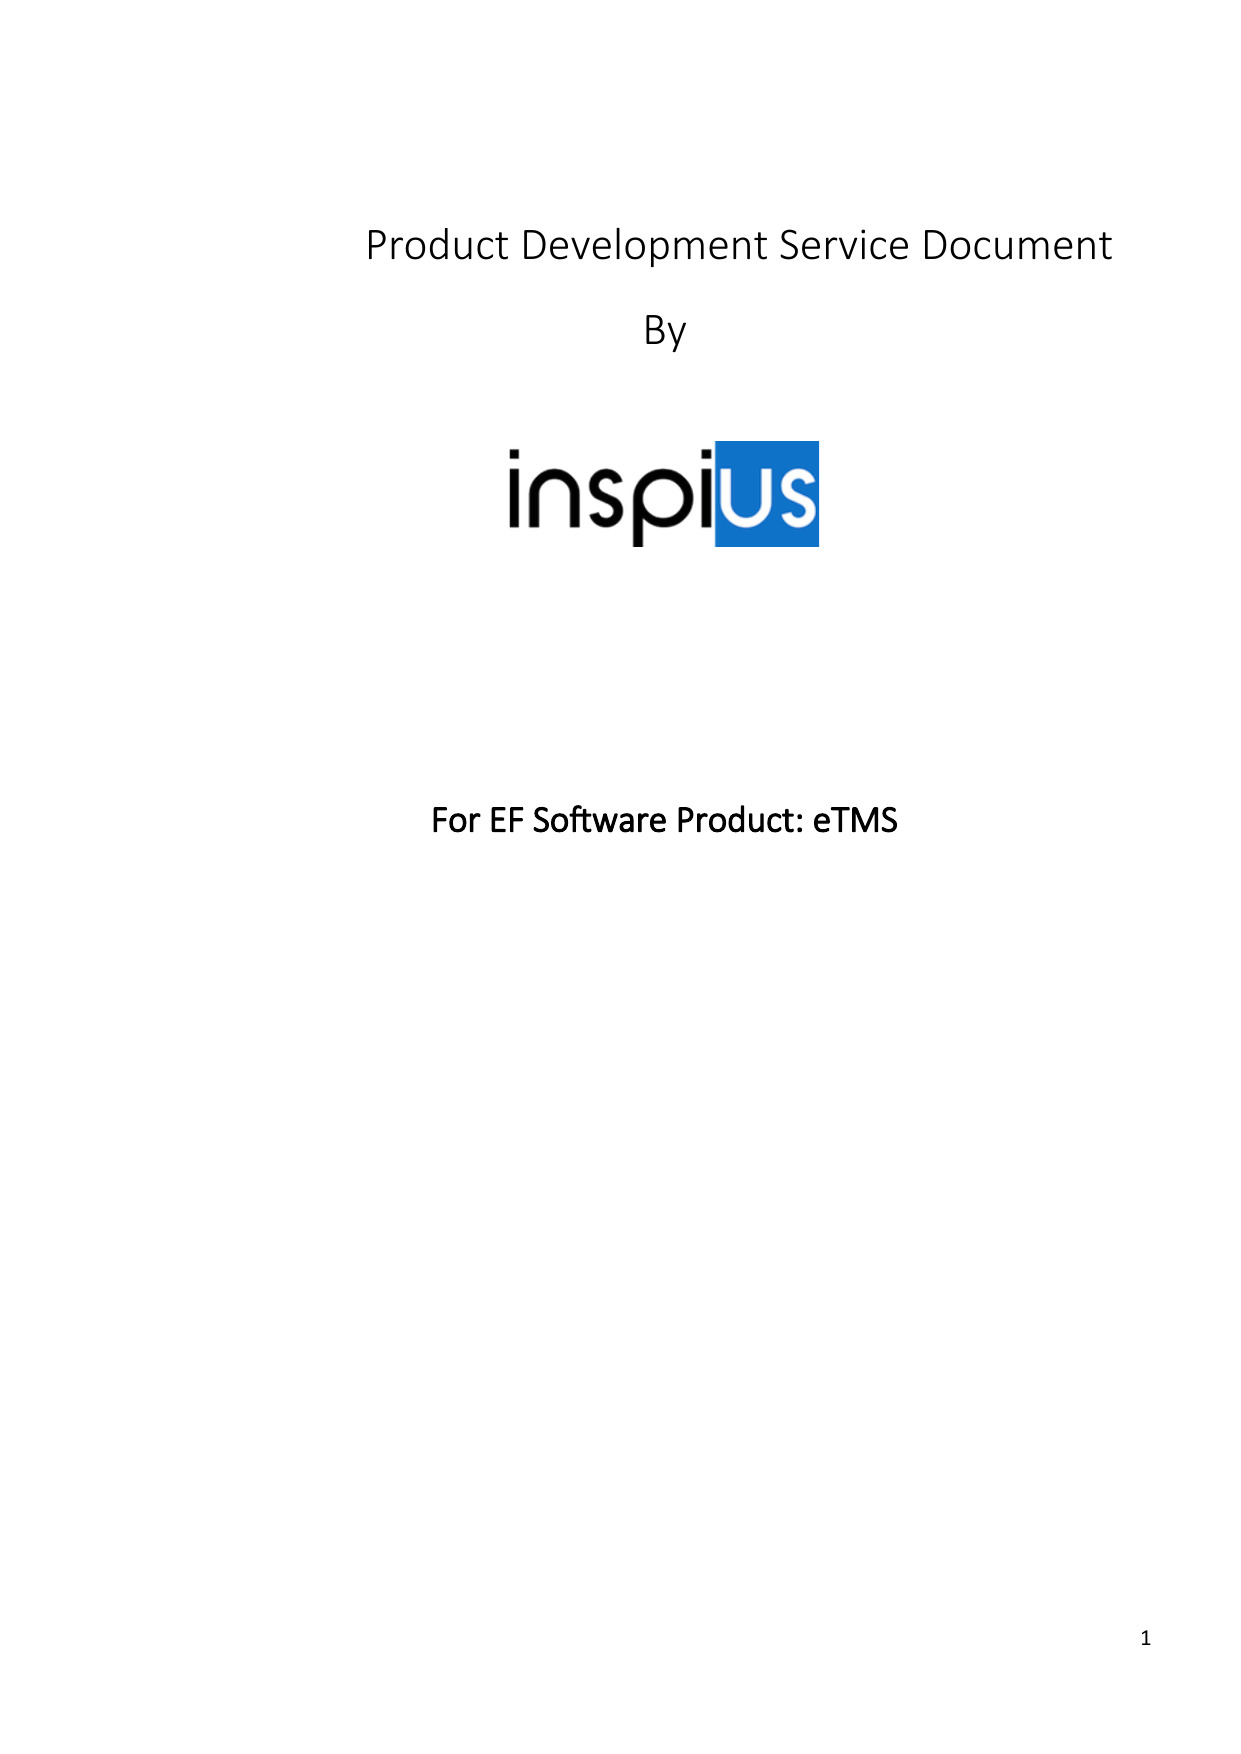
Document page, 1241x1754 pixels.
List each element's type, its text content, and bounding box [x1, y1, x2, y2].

picture [509, 441, 820, 547]
text By [177, 300, 1152, 356]
text For EF Software Product: eTMS [177, 795, 1152, 926]
text Product Development Service Document [177, 215, 1152, 271]
